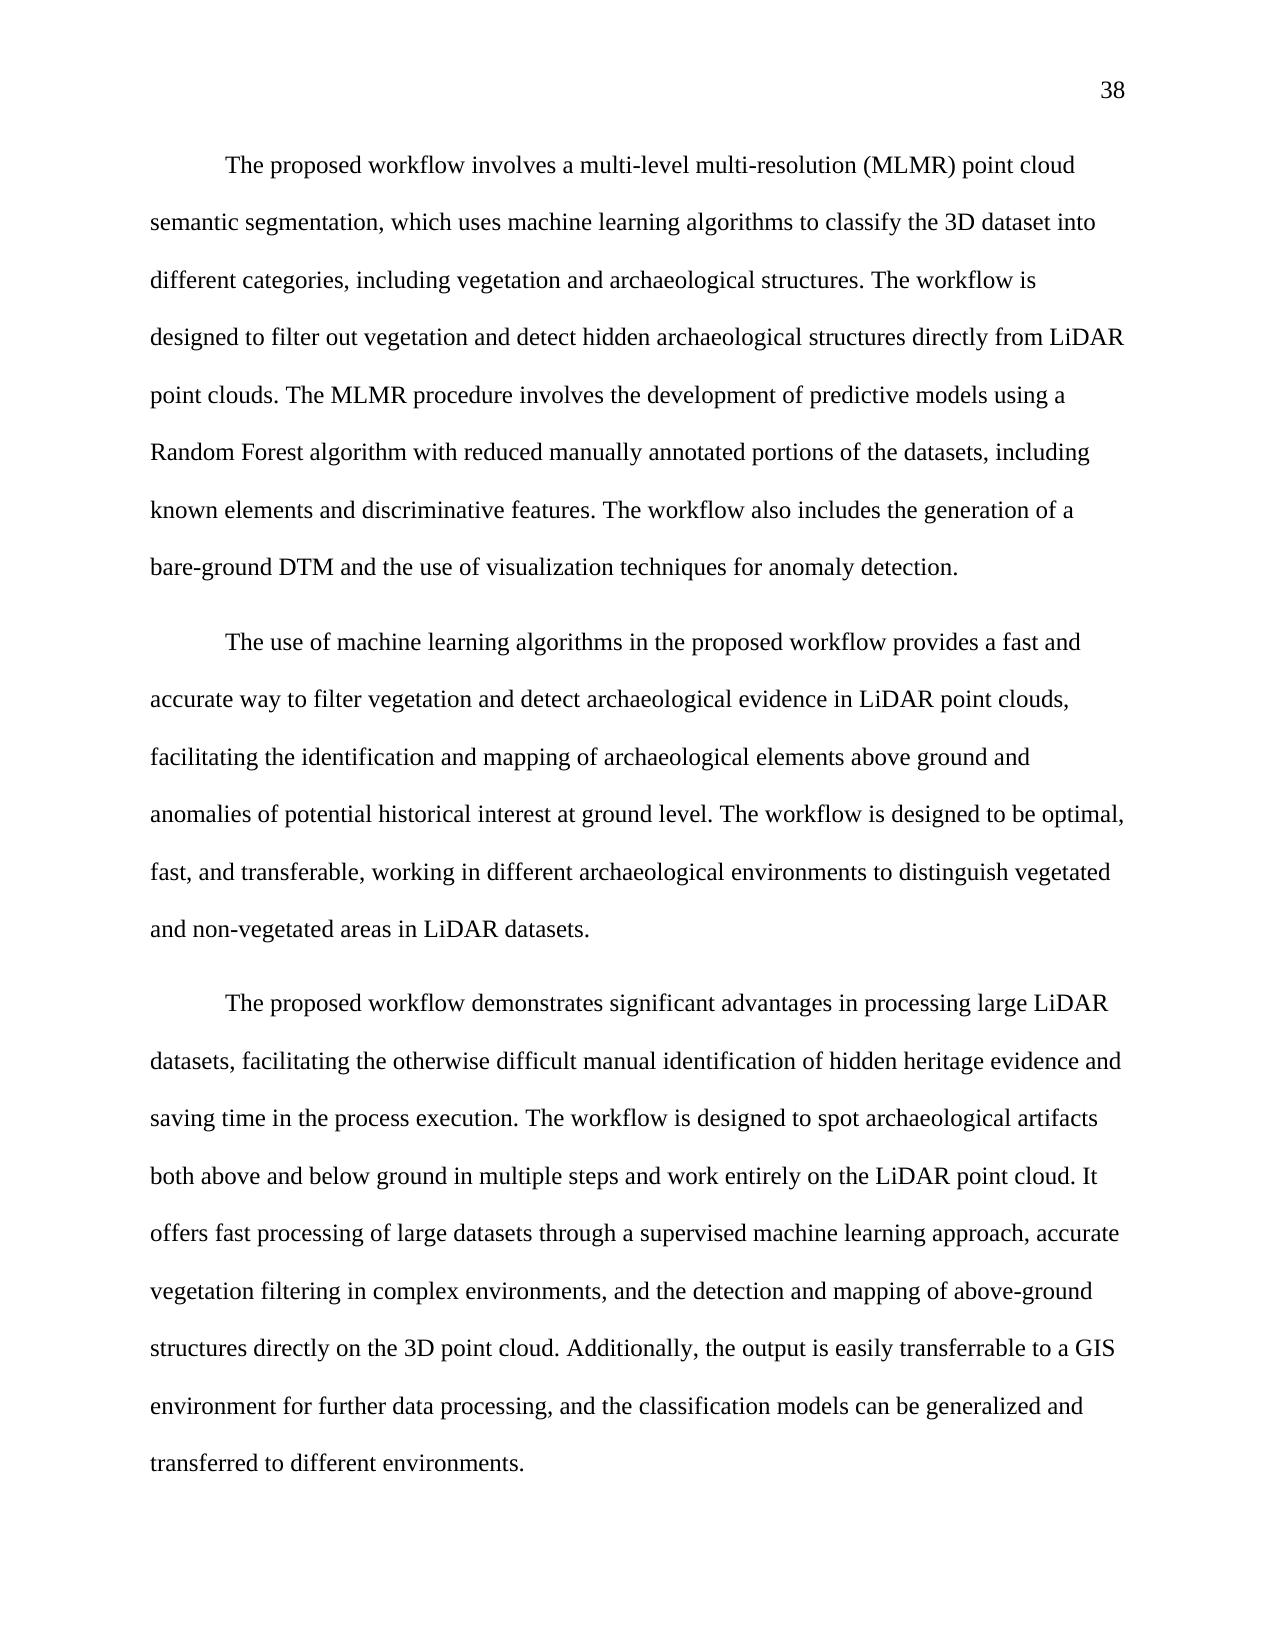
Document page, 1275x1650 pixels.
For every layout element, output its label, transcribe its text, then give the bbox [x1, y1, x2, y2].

text The proposed workflow demonstrates significant advantages in processing large LiDAR datasets, facilitating the otherwise difficult manual identification of hidden heritage evidence and saving time in the process execution. The workflow is designed to spot archaeological artifacts both above and below ground in multiple steps and work entirely on the LiDAR point cloud. It offers fast processing of large datasets through a supervised machine learning approach, accurate vegetation filtering in complex environments, and the detection and mapping of above-ground structures directly on the 3D point cloud. Additionally, the output is easily transferrable to a GIS environment for further data processing, and the classification models can be generalized and transferred to different environments. [150, 988, 1125, 1477]
text The use of machine learning algorithms in the proposed workflow provides a fast and accurate way to filter vegetation and detect archaeological evidence in LiDAR point clouds, facilitating the identification and mapping of archaeological elements above ground and anomalies of potential historical interest at ground level. The workflow is designed to be optimal, fast, and transferable, working in different archaeological environments to distinguish vegetated and non-vegetated areas in LiDAR datasets. [150, 627, 1125, 943]
text The proposed workflow involves a multi-level multi-resolution (MLMR) point cloud semantic segmentation, which uses machine learning algorithms to classify the 3D dataset into different categories, including vegetation and archaeological structures. The workflow is designed to filter out vegetation and detect hidden archaeological structures directly from LiDAR point clouds. The MLMR procedure involves the development of predictive models using a Random Forest algorithm with reduced manually annotated portions of the datasets, including known elements and discriminative features. The workflow also includes the generation of a bare-ground DTM and the use of visualization techniques for anomaly detection. [150, 150, 1125, 581]
